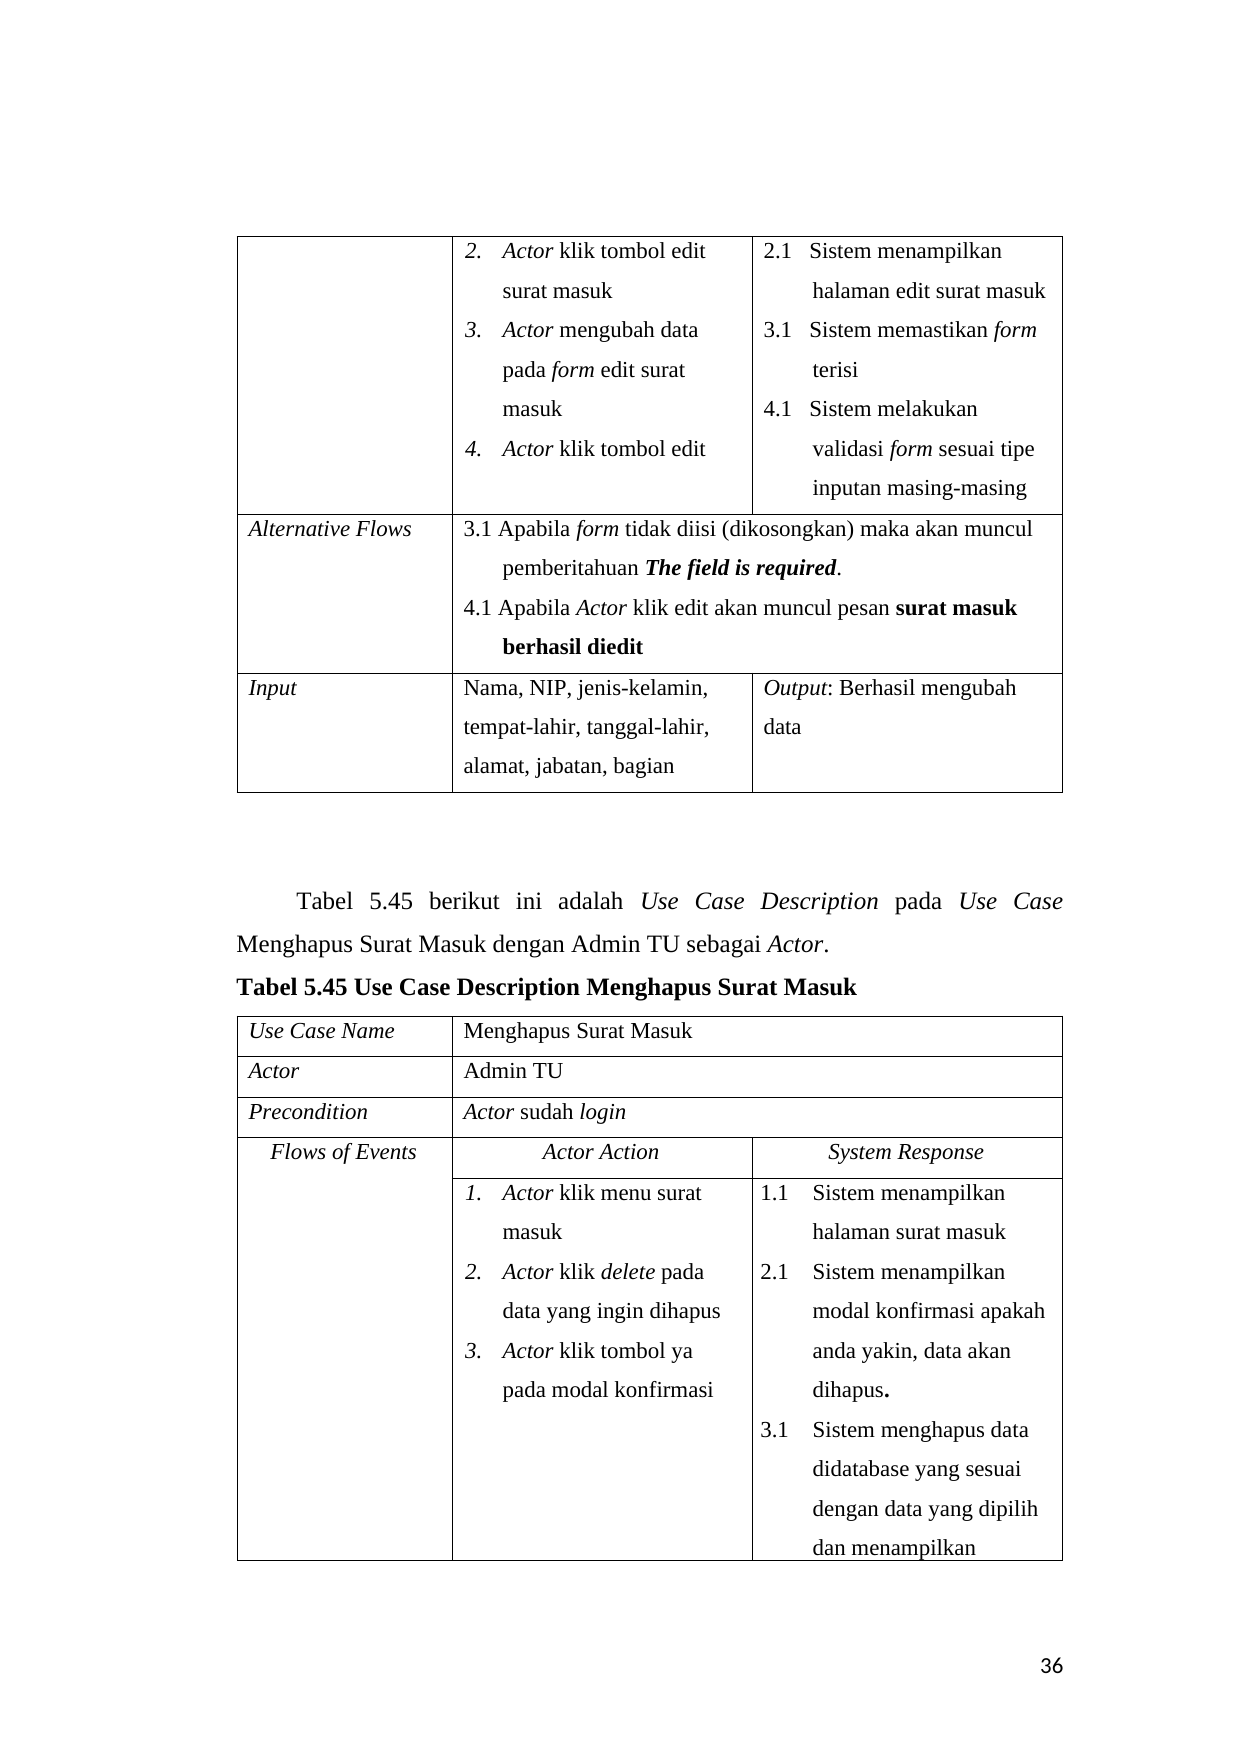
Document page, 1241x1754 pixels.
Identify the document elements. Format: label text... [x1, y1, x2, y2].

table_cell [753, 237, 1062, 514]
table_cell Output: Berhasil mengubah data [753, 674, 1062, 792]
table_cell Actor sudah login [453, 1098, 1062, 1137]
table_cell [453, 1179, 752, 1560]
table_cell Flows of Events [238, 1138, 452, 1560]
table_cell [453, 237, 752, 514]
table_cell Precondition [238, 1098, 452, 1137]
table_cell Actor Action [453, 1138, 752, 1178]
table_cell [753, 1179, 1062, 1560]
table_cell 3.1 Apabila form tidak diisi (dikosongkan) maka akan muncul pemberitahuan The field is required. 4.1 Apabila Actor klik edit akan muncul pesan surat masuk berhasil diedit [453, 515, 1062, 673]
table_cell System Response [753, 1138, 1062, 1178]
table_header Use Case Name [238, 1017, 452, 1056]
table_cell Alternative Flows [238, 515, 452, 673]
table_cell Input [238, 674, 452, 792]
table_header Menghapus Surat Masuk [453, 1017, 1062, 1056]
table_cell Nama, NIP, jenis-kelamin, tempat-lahir, tanggal-lahir, alamat, jabatan, bagian [453, 674, 752, 792]
text Tabel 5.45 berikut ini adalah Use Case Description pada Use Case Menghapus Surat Masuk dengan Admin TU sebagai Actor. [236, 886, 1063, 958]
text Tabel 5.45 Use Case Description Menghapus Surat Masuk [236, 972, 1063, 1001]
table_cell Admin TU [453, 1057, 1062, 1097]
table_cell Actor [238, 1057, 452, 1097]
